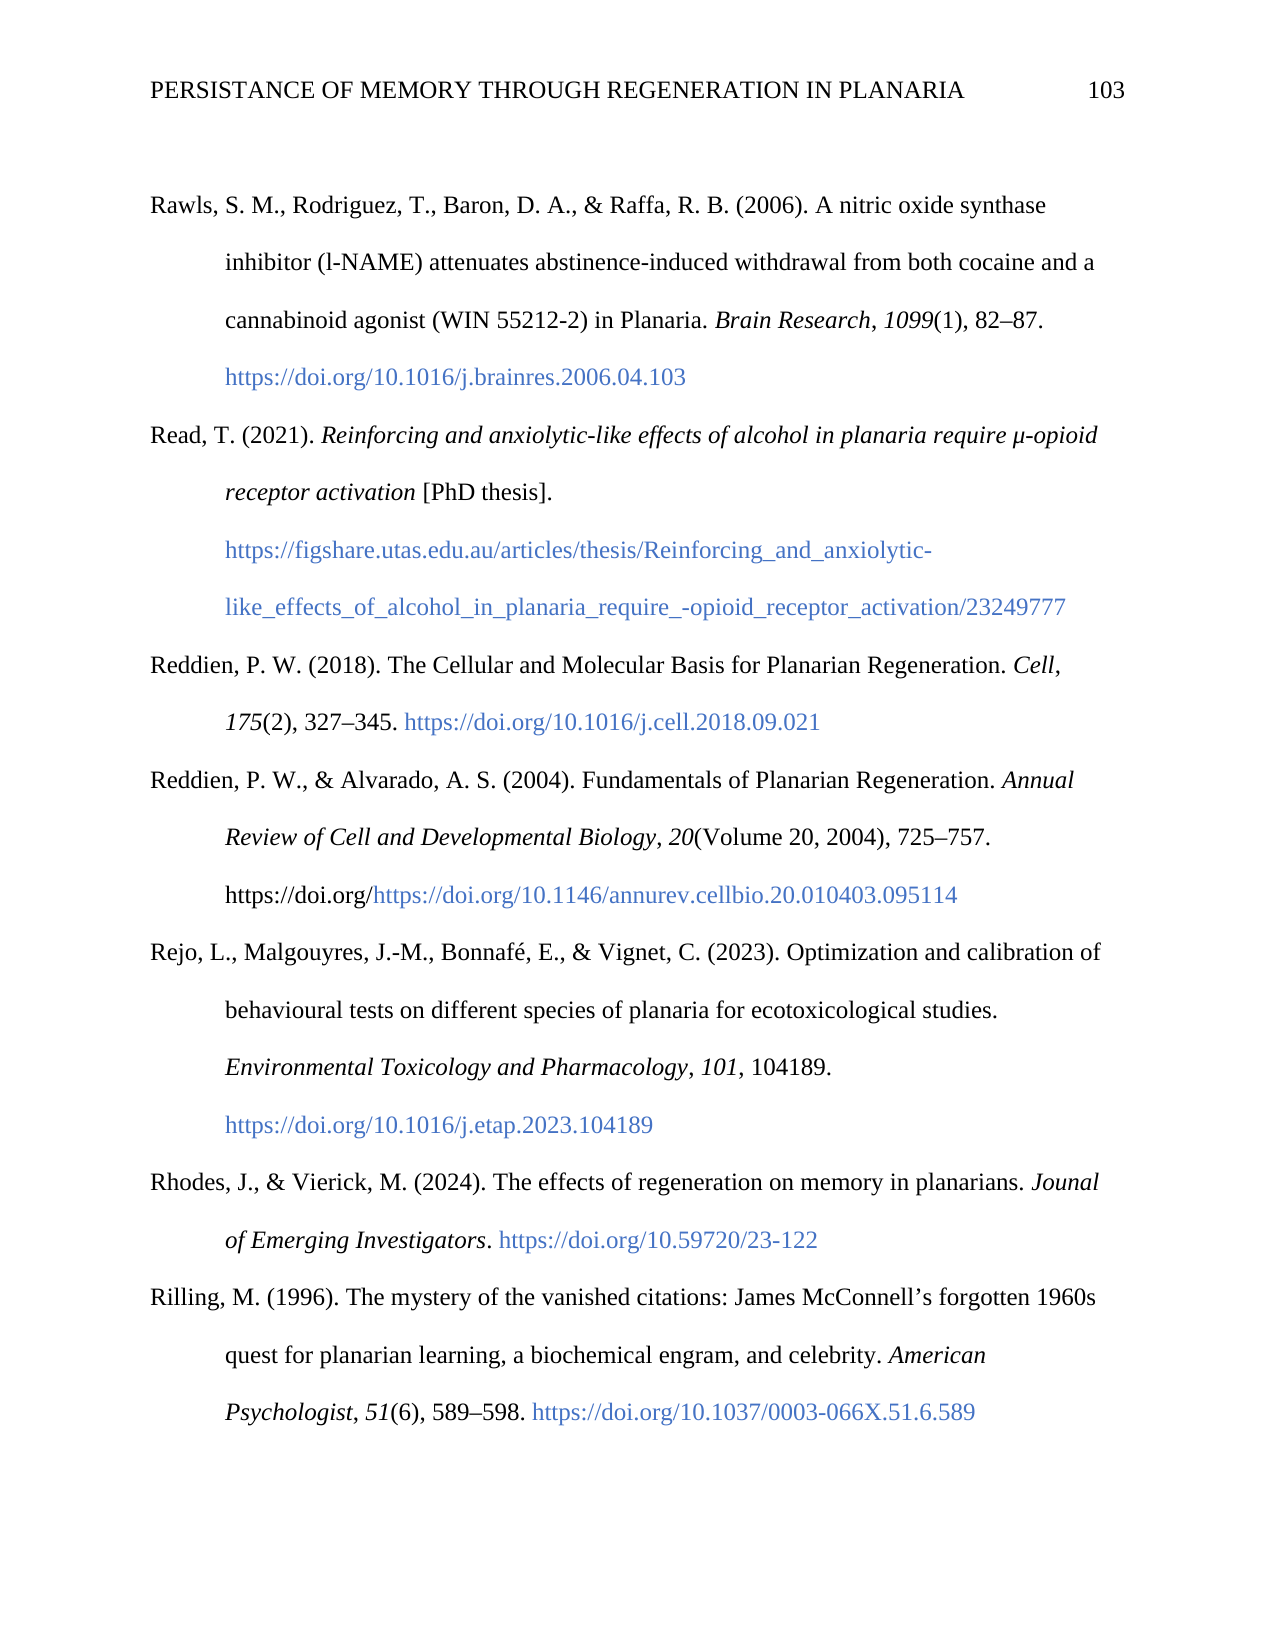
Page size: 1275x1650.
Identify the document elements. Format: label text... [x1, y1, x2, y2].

text Rilling, M. (1996). The mystery of the vanished citations: James McConnell’s forgotten 1960s quest for planarian learning, a biochemical engram, and celebrity. American Psychologist, 51(6), 589–598. https://doi.org/10.1037/0003-066X.51.6.589 [150, 1282, 1125, 1426]
text Reddien, P. W. (2018). The Cellular and Molecular Basis for Planarian Regeneration. Cell, 175(2), 327–345. https://doi.org/10.1016/j.cell.2018.09.021 [150, 650, 1125, 736]
text Read, T. (2021). Reinforcing and anxiolytic-like effects of alcohol in planaria require μ-opioid receptor activation [PhD thesis]. https://figshare.utas.edu.au/articles/thesis/Reinforcing_and_anxiolytic-like_effects_of_alcohol_in_planaria_require_-opioid_receptor_activation/23249777 [150, 420, 1125, 621]
text Reddien, P. W., & Alvarado, A. S. (2004). Fundamentals of Planarian Regeneration. Annual Review of Cell and Developmental Biology, 20(Volume 20, 2004), 725–757. https://doi.org/https://doi.org/10.1146/annurev.cellbio.20.010403.095114 [150, 765, 1125, 909]
text Rejo, L., Malgouyres, J.-M., Bonnafé, E., & Vignet, C. (2023). Optimization and calibration of behavioural tests on different species of planaria for ecotoxicological studies. Environmental Toxicology and Pharmacology, 101, 104189. https://doi.org/10.1016/j.etap.2023.104189 [150, 937, 1125, 1139]
text Rawls, S. M., Rodriguez, T., Baron, D. A., & Raffa, R. B. (2006). A nitric oxide synthase inhibitor (l-NAME) attenuates abstinence-induced withdrawal from both cocaine and a cannabinoid agonist (WIN 55212-2) in Planaria. Brain Research, 1099(1), 82–87. https://doi.org/10.1016/j.brainres.2006.04.103 [150, 190, 1125, 391]
text Rhodes, J., & Vierick, M. (2024). The effects of regeneration on memory in planarians. Jounal of Emerging Investigators. https://doi.org/10.59720/23-122 [150, 1167, 1125, 1254]
